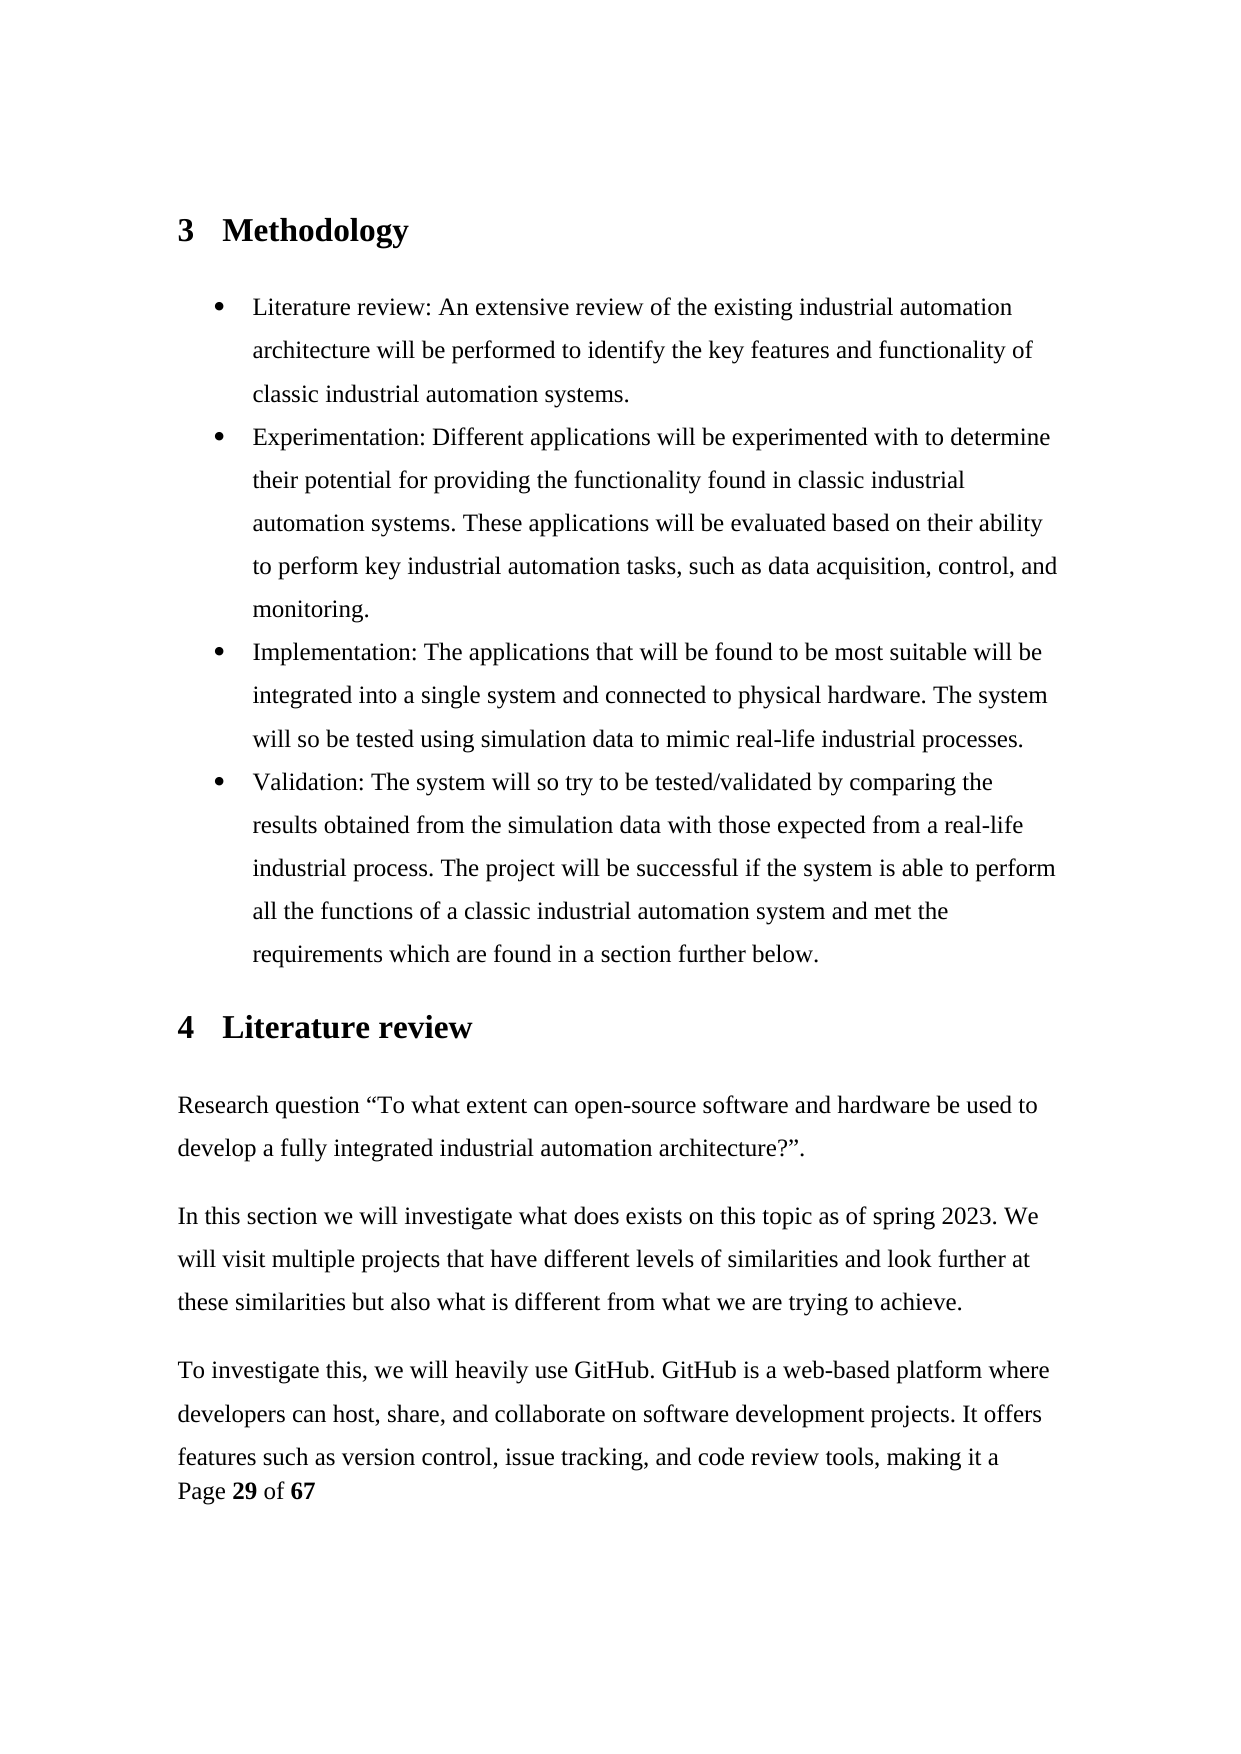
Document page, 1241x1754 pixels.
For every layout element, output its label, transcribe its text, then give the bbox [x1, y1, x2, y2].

text In this section we will investigate what does exists on this topic as of spring 2023. We will visit multiple projects that have different levels of similarities and look further at these similarities but also what is different from what we are trying to achieve. [177, 1201, 1063, 1316]
text Research question “To what extent can open-source software and hardware be used to develop a fully integrated industrial automation architecture?”. [177, 1090, 1063, 1162]
list Literature review: An extensive review of the existing industrial automation architecture will be performed to identify the key features and functionality of classic industrial automation systems. [215, 292, 1063, 407]
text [177, 1356, 1063, 1471]
list Validation: The system will so try to be tested/validated by comparing the results obtained from the simulation data with those expected from a real-life industrial process. The project will be successful if the system is able to perform all the functions of a classic industrial automation system and met the requirements which are found in a section further below. [215, 767, 1063, 968]
subtitle Methodology [177, 210, 1063, 248]
subtitle Literature review [177, 1007, 1063, 1046]
list Experimentation: Different applications will be experimented with to determine their potential for providing the functionality found in classic industrial automation systems. These applications will be evaluated based on their ability to perform key industrial automation tasks, such as data acquisition, control, and monitoring. [215, 422, 1063, 623]
list Implementation: The applications that will be found to be most suitable will be integrated into a single system and connected to physical hardware. The system will so be tested using simulation data to mimic real-life industrial processes. [215, 637, 1063, 752]
